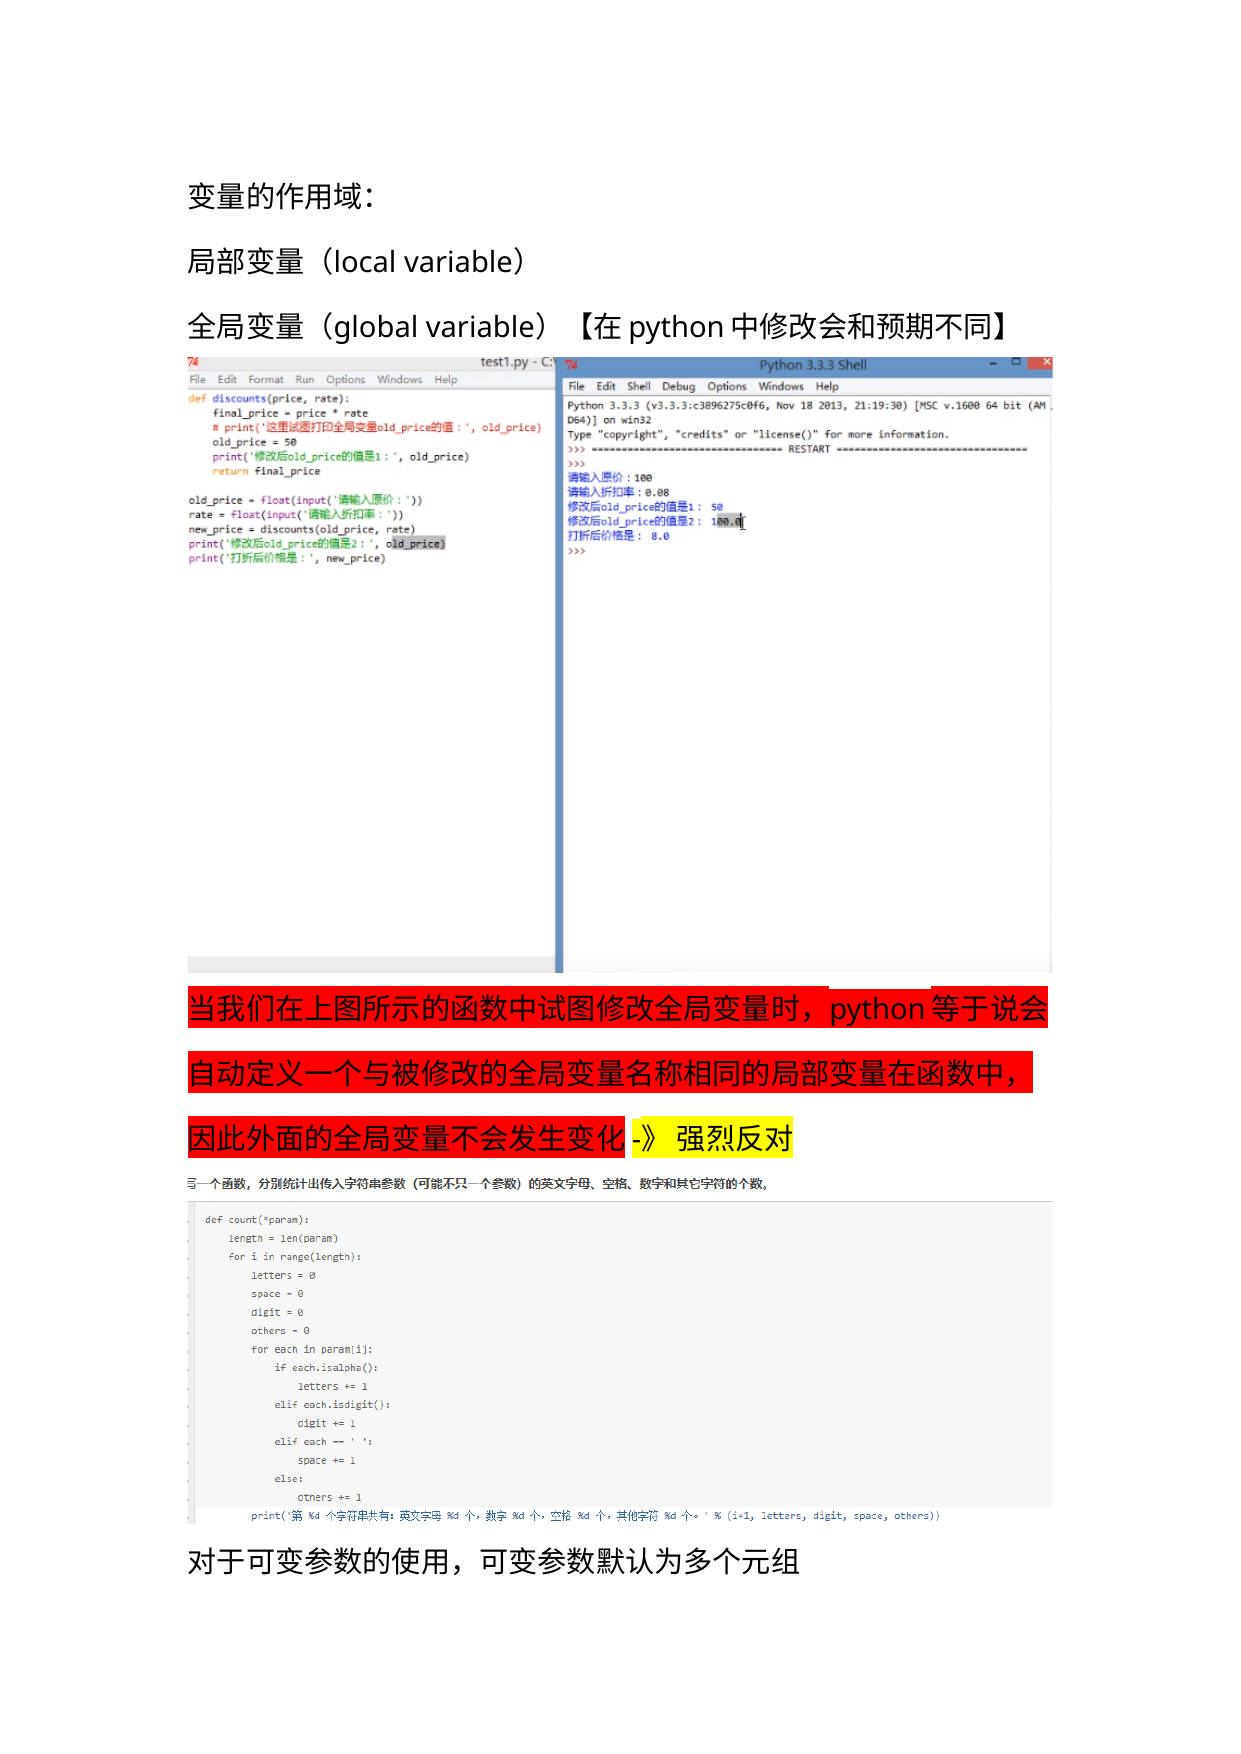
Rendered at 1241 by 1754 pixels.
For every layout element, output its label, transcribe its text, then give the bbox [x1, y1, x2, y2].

text 变量的作用域： [187, 162, 1053, 227]
text 当我们在上图所示的函数中试图修改全局变量时，python等于说会自动定义一个与被修改的全局变量名称相同的局部变量在函数中，因此外面的全局变量不会发生变化 -》 强烈反对 [187, 974, 1053, 1169]
text 对于可变参数的使用，可变参数默认为多个元组 [187, 1527, 1053, 1592]
text 全局变量（global variable）【在python中修改会和预期不同】 [187, 292, 1053, 357]
text 局部变量（local variable） [187, 227, 1053, 292]
picture [187, 357, 1053, 973]
picture [187, 1169, 1053, 1524]
